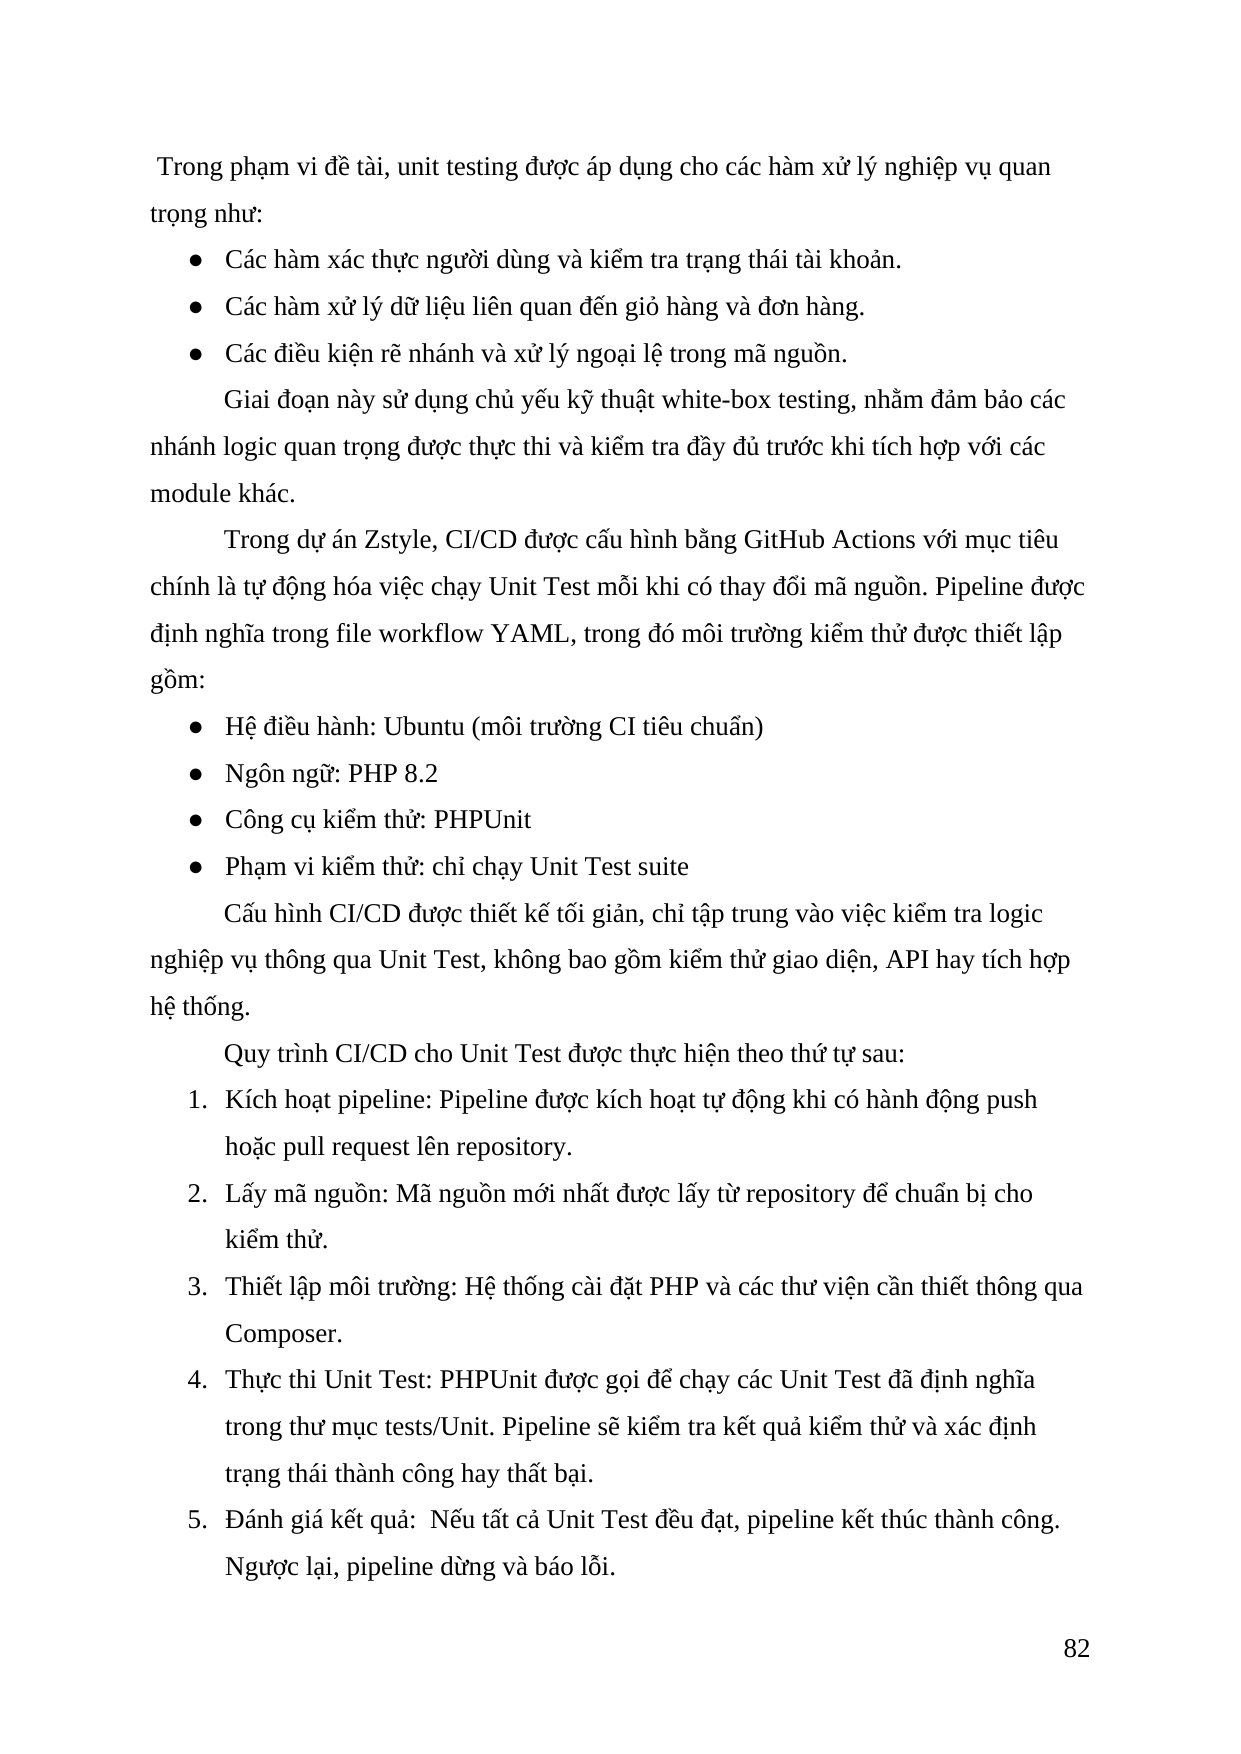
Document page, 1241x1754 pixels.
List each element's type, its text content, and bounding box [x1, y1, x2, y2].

text Cấu hình CI/CD được thiết kế tối giản, chỉ tập trung vào việc kiểm tra logic nghiệp vụ thông qua Unit Test, không bao gồm kiểm thử giao diện, API hay tích hợp hệ thống. [150, 897, 1090, 1021]
list Các điều kiện rẽ nhánh và xử lý ngoại lệ trong mã nguồn. [187, 337, 1090, 368]
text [150, 150, 1090, 228]
text Trong dự án Zstyle, CI/CD được cấu hình bằng GitHub Actions với mục tiêu chính là tự động hóa việc chạy Unit Test mỗi khi có thay đổi mã nguồn. Pipeline được định nghĩa trong file workflow YAML, trong đó môi trường kiểm thử được thiết lập gồm: [150, 523, 1090, 694]
list Các hàm xử lý dữ liệu liên quan đến giỏ hàng và đơn hàng. [187, 290, 1090, 321]
list Lấy mã nguồn: Mã nguồn mới nhất được lấy từ repository để chuẩn bị cho kiểm thử. [187, 1177, 1090, 1254]
list Hệ điều hành: Ubuntu (môi trường CI tiêu chuẩn) [187, 710, 1090, 741]
text Quy trình CI/CD cho Unit Test được thực hiện theo thứ tự sau: [150, 1037, 1090, 1068]
list Phạm vi kiểm thử: chỉ chạy Unit Test suite [187, 850, 1090, 881]
list Công cụ kiểm thử: PHPUnit [187, 803, 1090, 834]
list Kích hoạt pipeline: Pipeline được kích hoạt tự động khi có hành động push hoặc pull request lên repository. [187, 1083, 1090, 1161]
list Thực thi Unit Test: PHPUnit được gọi để chạy các Unit Test đã định nghĩa trong thư mục tests/Unit. Pipeline sẽ kiểm tra kết quả kiểm thử và xác định trạng thái thành công hay thất bại. [187, 1363, 1090, 1488]
list Ngôn ngữ: PHP 8.2 [187, 757, 1090, 788]
list Đánh giá kết quả: Nếu tất cả Unit Test đều đạt, pipeline kết thúc thành công. Ngược lại, pipeline dừng và báo lỗi. [187, 1503, 1090, 1581]
list Thiết lập môi trường: Hệ thống cài đặt PHP và các thư viện cần thiết thông qua Composer. [187, 1270, 1090, 1348]
list Các hàm xác thực người dùng và kiểm tra trạng thái tài khoản. [187, 243, 1090, 274]
text Giai đoạn này sử dụng chủ yếu kỹ thuật white-box testing, nhằm đảm bảo các nhánh logic quan trọng được thực thi và kiểm tra đầy đủ trước khi tích hợp với các module khác. [150, 383, 1090, 508]
